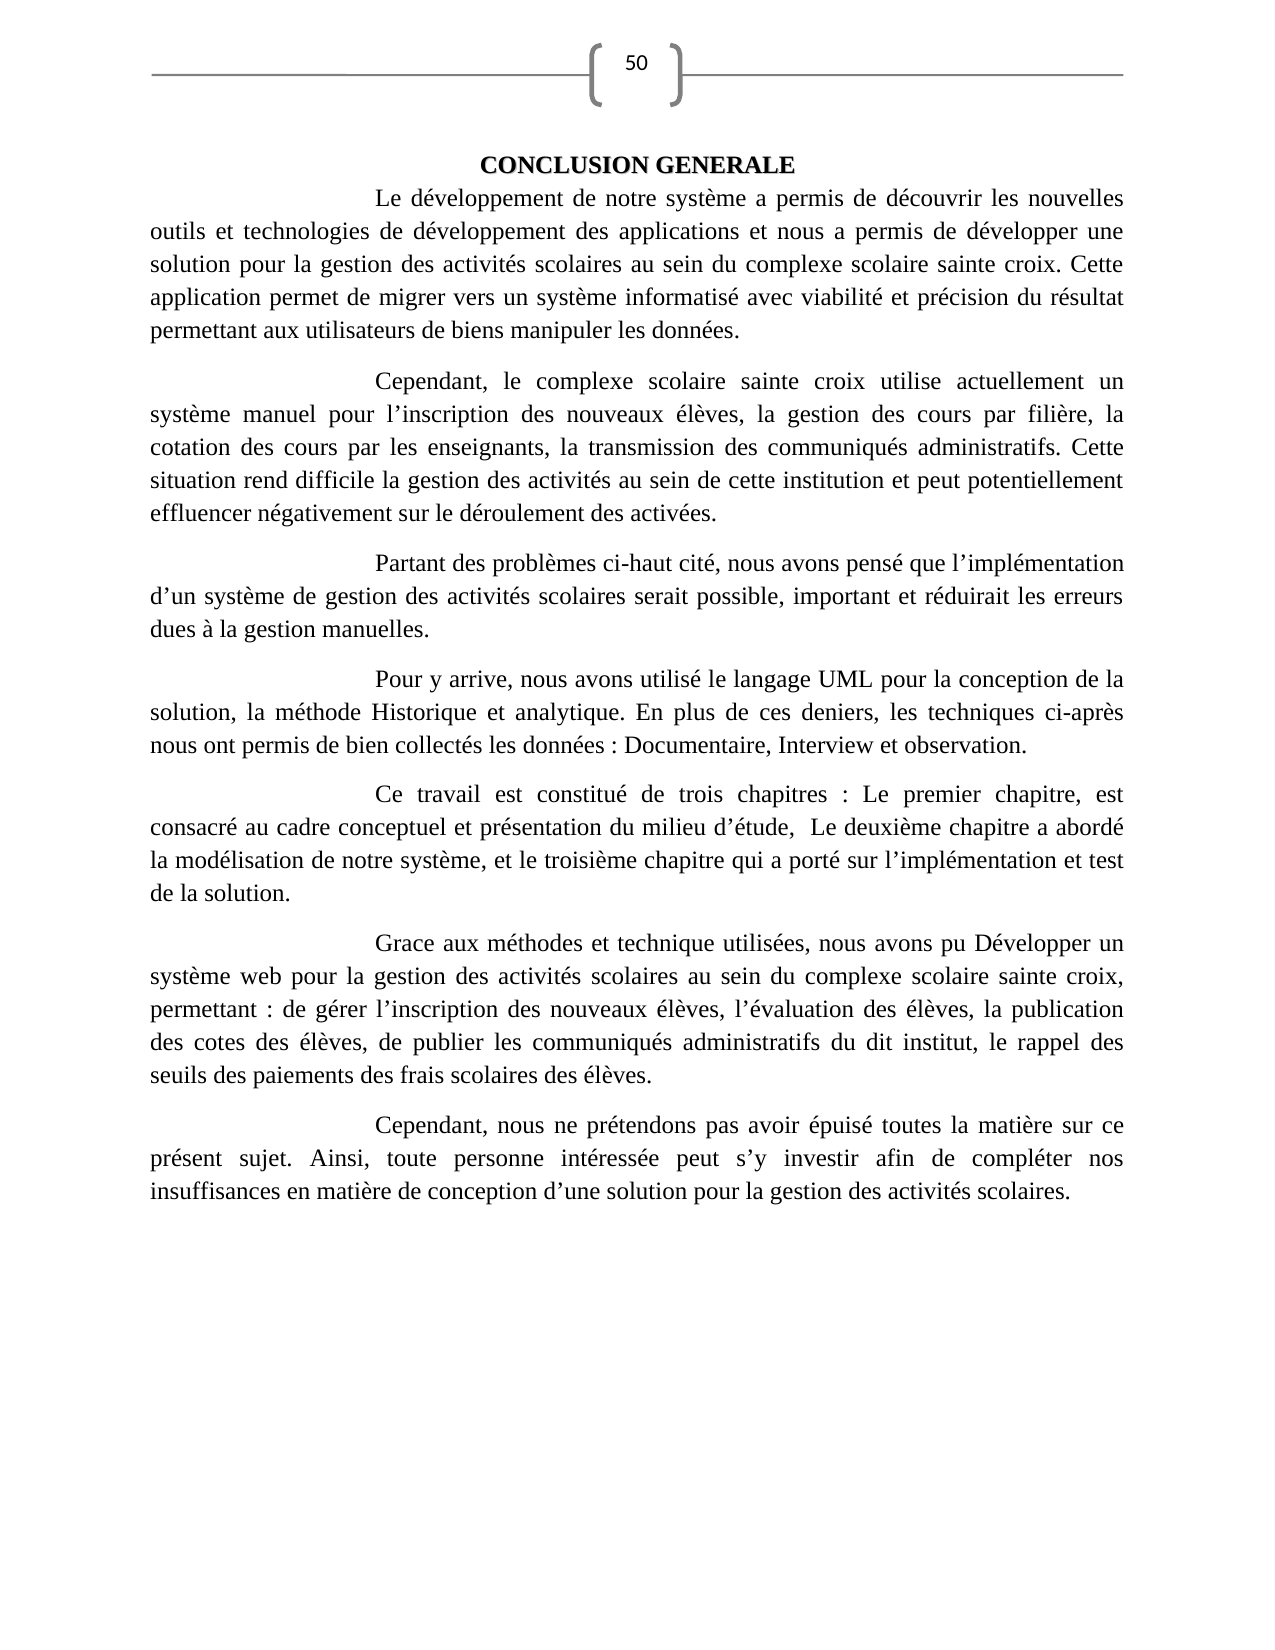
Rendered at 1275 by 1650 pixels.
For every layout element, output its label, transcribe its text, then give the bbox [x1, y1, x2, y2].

text Pour y arrive, nous avons utilisé le langage UML pour la conception de la solution, la méthode Historique et analytique. En plus de ces deniers, les techniques ci-après nous ont permis de bien collectés les données : Documentaire, Interview et observation. [150, 664, 1125, 758]
subtitle CONCLUSION GENERALE [150, 150, 1125, 179]
text Ce travail est constitué de trois chapitres : Le premier chapitre, est consacré au cadre conceptuel et présentation du milieu d’étude, Le deuxième chapitre a abordé la modélisation de notre système, et le troisième chapitre qui a porté sur l’implémentation et test de la solution. [150, 779, 1125, 907]
text Le développement de notre système a permis de découvrir les nouvelles outils et technologies de développement des applications et nous a permis de développer une solution pour la gestion des activités scolaires au sein du complexe scolaire sainte croix. Cette application permet de migrer vers un système informatisé avec viabilité et précision du résultat permettant aux utilisateurs de biens manipuler les données. [150, 183, 1125, 344]
text Partant des problèmes ci-haut cité, nous avons pensé que l’implémentation d’un système de gestion des activités scolaires serait possible, important et réduirait les erreurs dues à la gestion manuelles. [150, 548, 1125, 643]
text Cependant, nous ne prétendons pas avoir épuisé toutes la matière sur ce présent sujet. Ainsi, toute personne intéressée peut s’y investir afin de compléter nos insuffisances en matière de conception d’une solution pour la gestion des activités scolaires. [150, 1110, 1125, 1205]
text Cependant, le complexe scolaire sainte croix utilise actuellement un système manuel pour l’inscription des nouveaux élèves, la gestion des cours par filière, la cotation des cours par les enseignants, la transmission des communiqués administratifs. Cette situation rend difficile la gestion des activités au sein de cette institution et peut potentiellement effluencer négativement sur le déroulement des activées. [150, 366, 1125, 527]
text Grace aux méthodes et technique utilisées, nous avons pu Développer un système web pour la gestion des activités scolaires au sein du complexe scolaire sainte croix, permettant : de gérer l’inscription des nouveaux élèves, l’évaluation des élèves, la publication des cotes des élèves, de publier les communiqués administratifs du dit institut, le rappel des seuils des paiements des frais scolaires des élèves. [150, 928, 1125, 1089]
